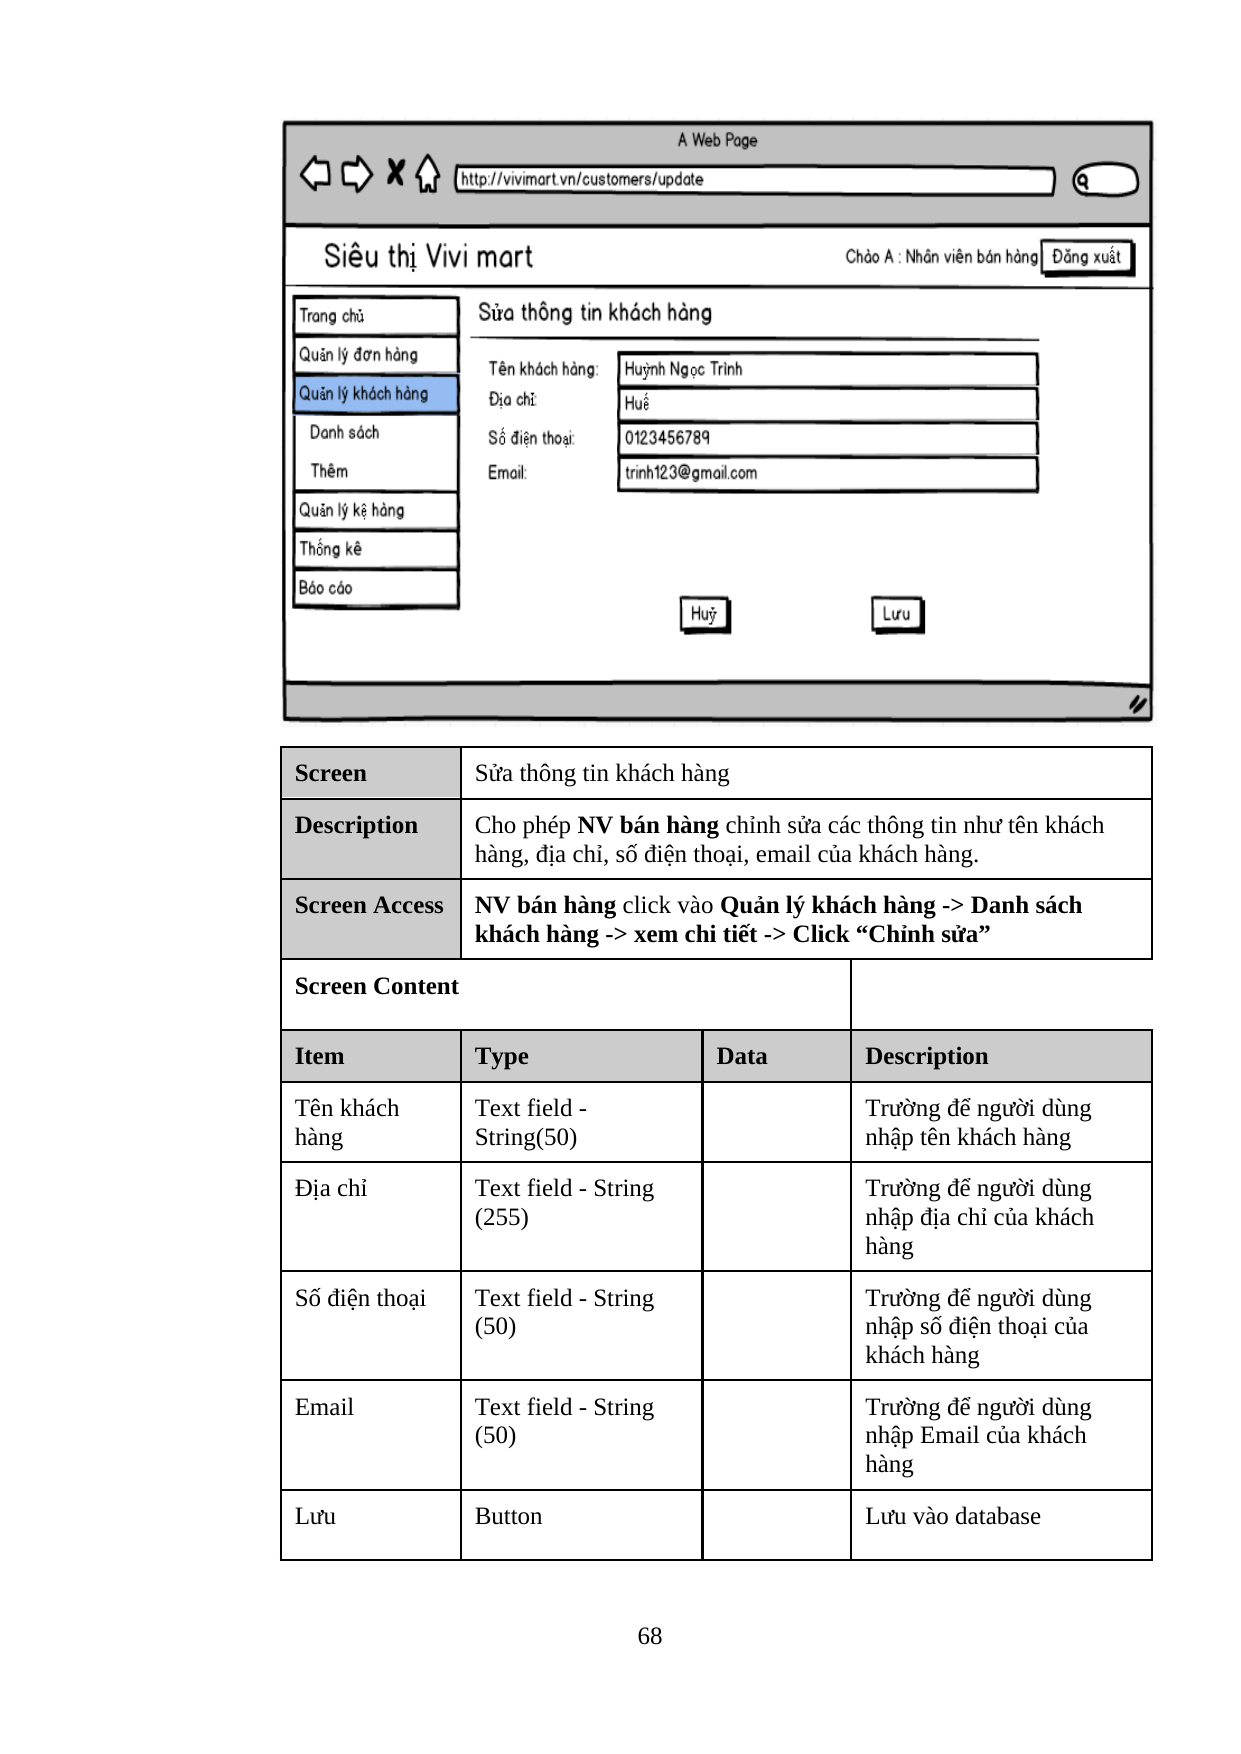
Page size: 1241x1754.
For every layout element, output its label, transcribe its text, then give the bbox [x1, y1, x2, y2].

table_cell Text field - String (255) [462, 1163, 701, 1270]
table_header Screen [282, 748, 460, 797]
table_cell Lưu [282, 1491, 460, 1559]
table_cell NV bán hàng click vào Quản lý khách hàng -> Danh sách khách hàng -> xem chi tiết -> Click “Chỉnh sửa” [462, 880, 1151, 958]
table_cell Screen Content [282, 960, 850, 1029]
table_cell Trường để người dùng nhập địa chỉ của khách hàng [852, 1163, 1151, 1270]
table_cell Địa chỉ [282, 1163, 460, 1270]
table_cell Trường để người dùng nhập Email của khách hàng [852, 1381, 1151, 1488]
table_cell Description [852, 1031, 1151, 1081]
table_cell [704, 1491, 850, 1559]
table_cell Item [282, 1031, 460, 1081]
table_cell Data [704, 1031, 850, 1081]
table_cell Screen Access [282, 880, 460, 958]
table_cell Email [282, 1381, 460, 1488]
picture [280, 118, 1157, 727]
table_cell Số điện thoại [282, 1272, 460, 1379]
table_cell Description [282, 800, 460, 878]
table_cell Button [462, 1491, 701, 1559]
table_cell [704, 1272, 850, 1379]
table_cell Trường để người dùng nhập tên khách hàng [852, 1083, 1151, 1161]
table_header Sửa thông tin khách hàng [462, 748, 1151, 797]
table_cell Tên khách hàng [282, 1083, 460, 1161]
table_cell Text field - String(50) [462, 1083, 701, 1161]
table_cell Type [462, 1031, 701, 1081]
table_cell Text field - String (50) [462, 1272, 701, 1379]
table_cell Lưu vào database [852, 1491, 1151, 1559]
table_cell [704, 1381, 850, 1488]
table_cell [704, 1163, 850, 1270]
table_cell Cho phép NV bán hàng chỉnh sửa các thông tin như tên khách hàng, địa chỉ, số điện thoại, email của khách hàng. [462, 800, 1151, 878]
table_cell Trường để người dùng nhập số điện thoại của khách hàng [852, 1272, 1151, 1379]
table_cell Text field - String (50) [462, 1381, 701, 1488]
table_cell [704, 1083, 850, 1161]
